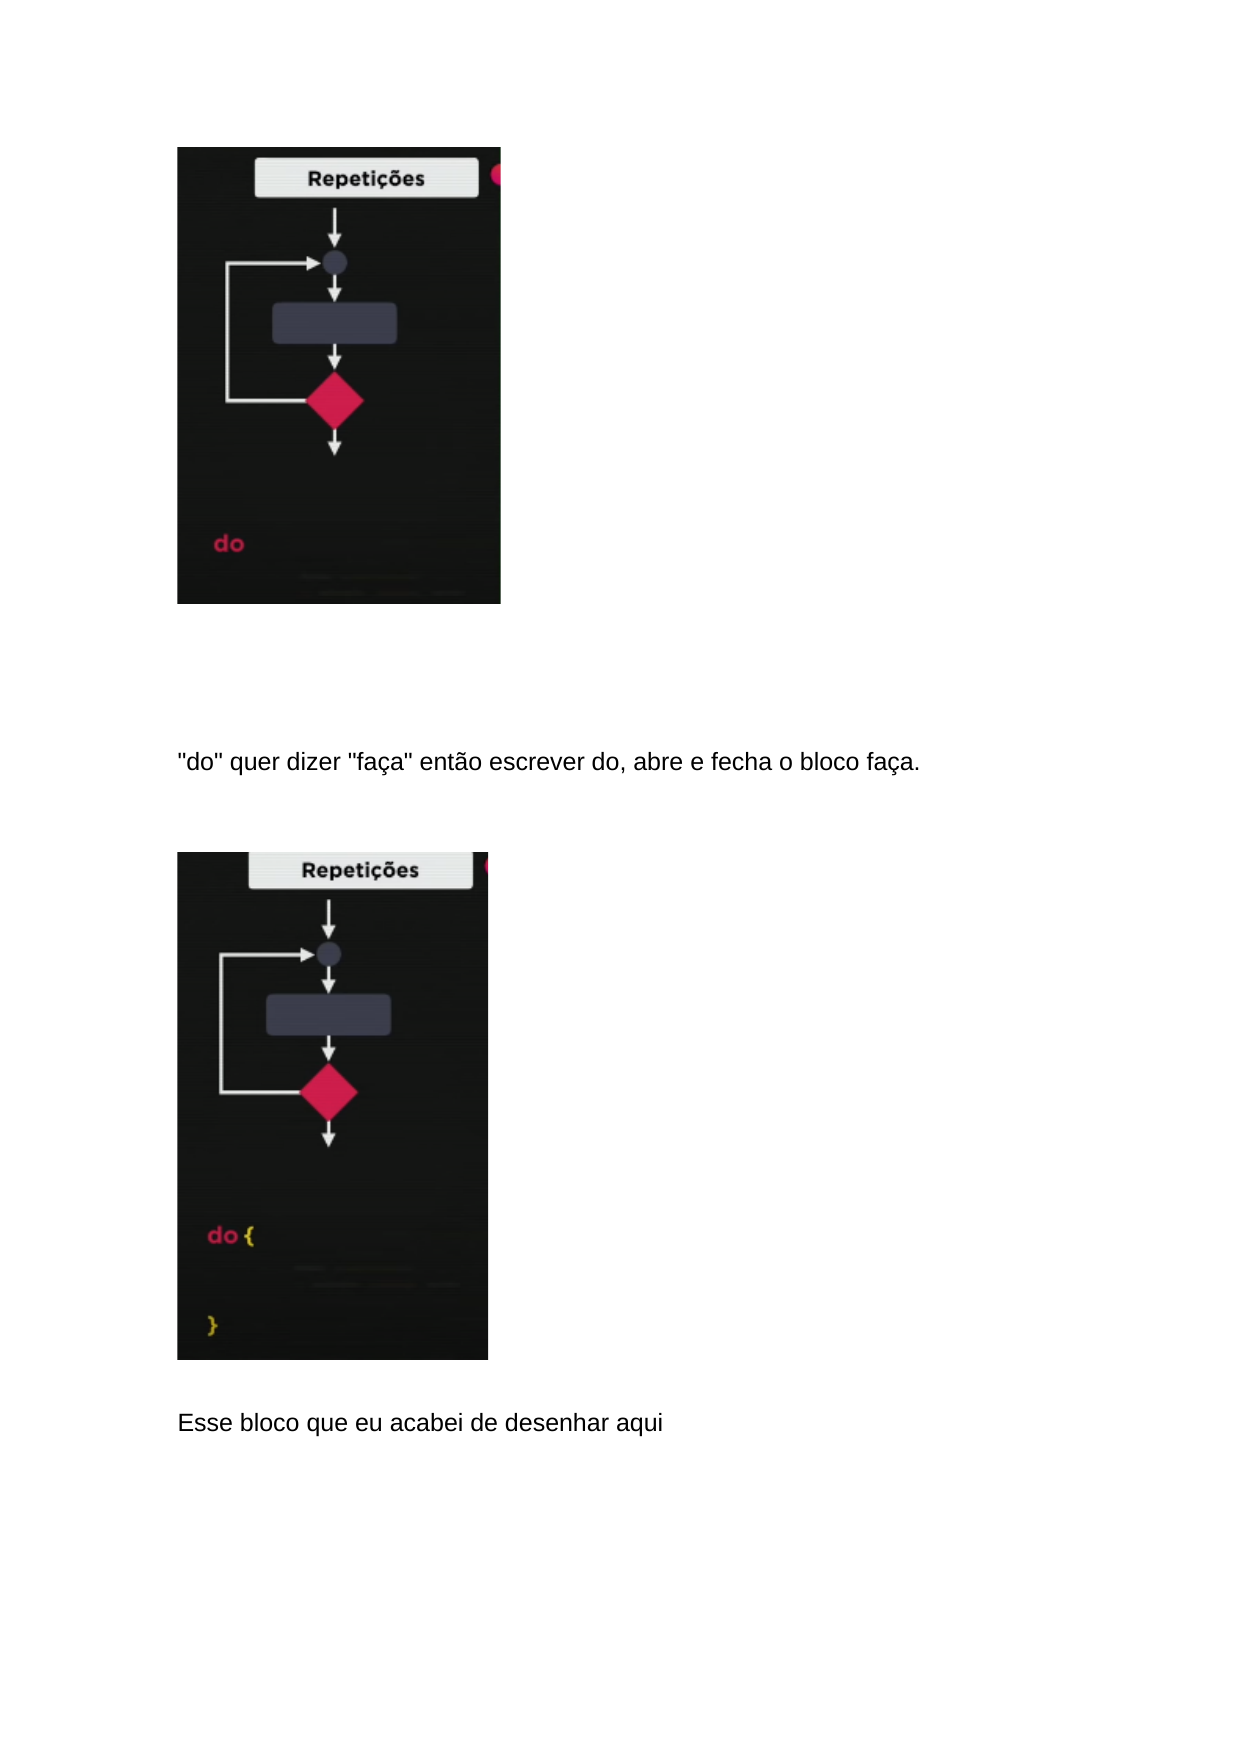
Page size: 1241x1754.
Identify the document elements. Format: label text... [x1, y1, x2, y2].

picture [177, 147, 501, 604]
text Esse bloco que eu acabei de desenhar aqui [177, 1407, 1063, 1436]
picture [177, 852, 489, 1360]
text "do" quer dizer "faça" então escrever do, abre e fecha o bloco faça. [177, 747, 1063, 776]
